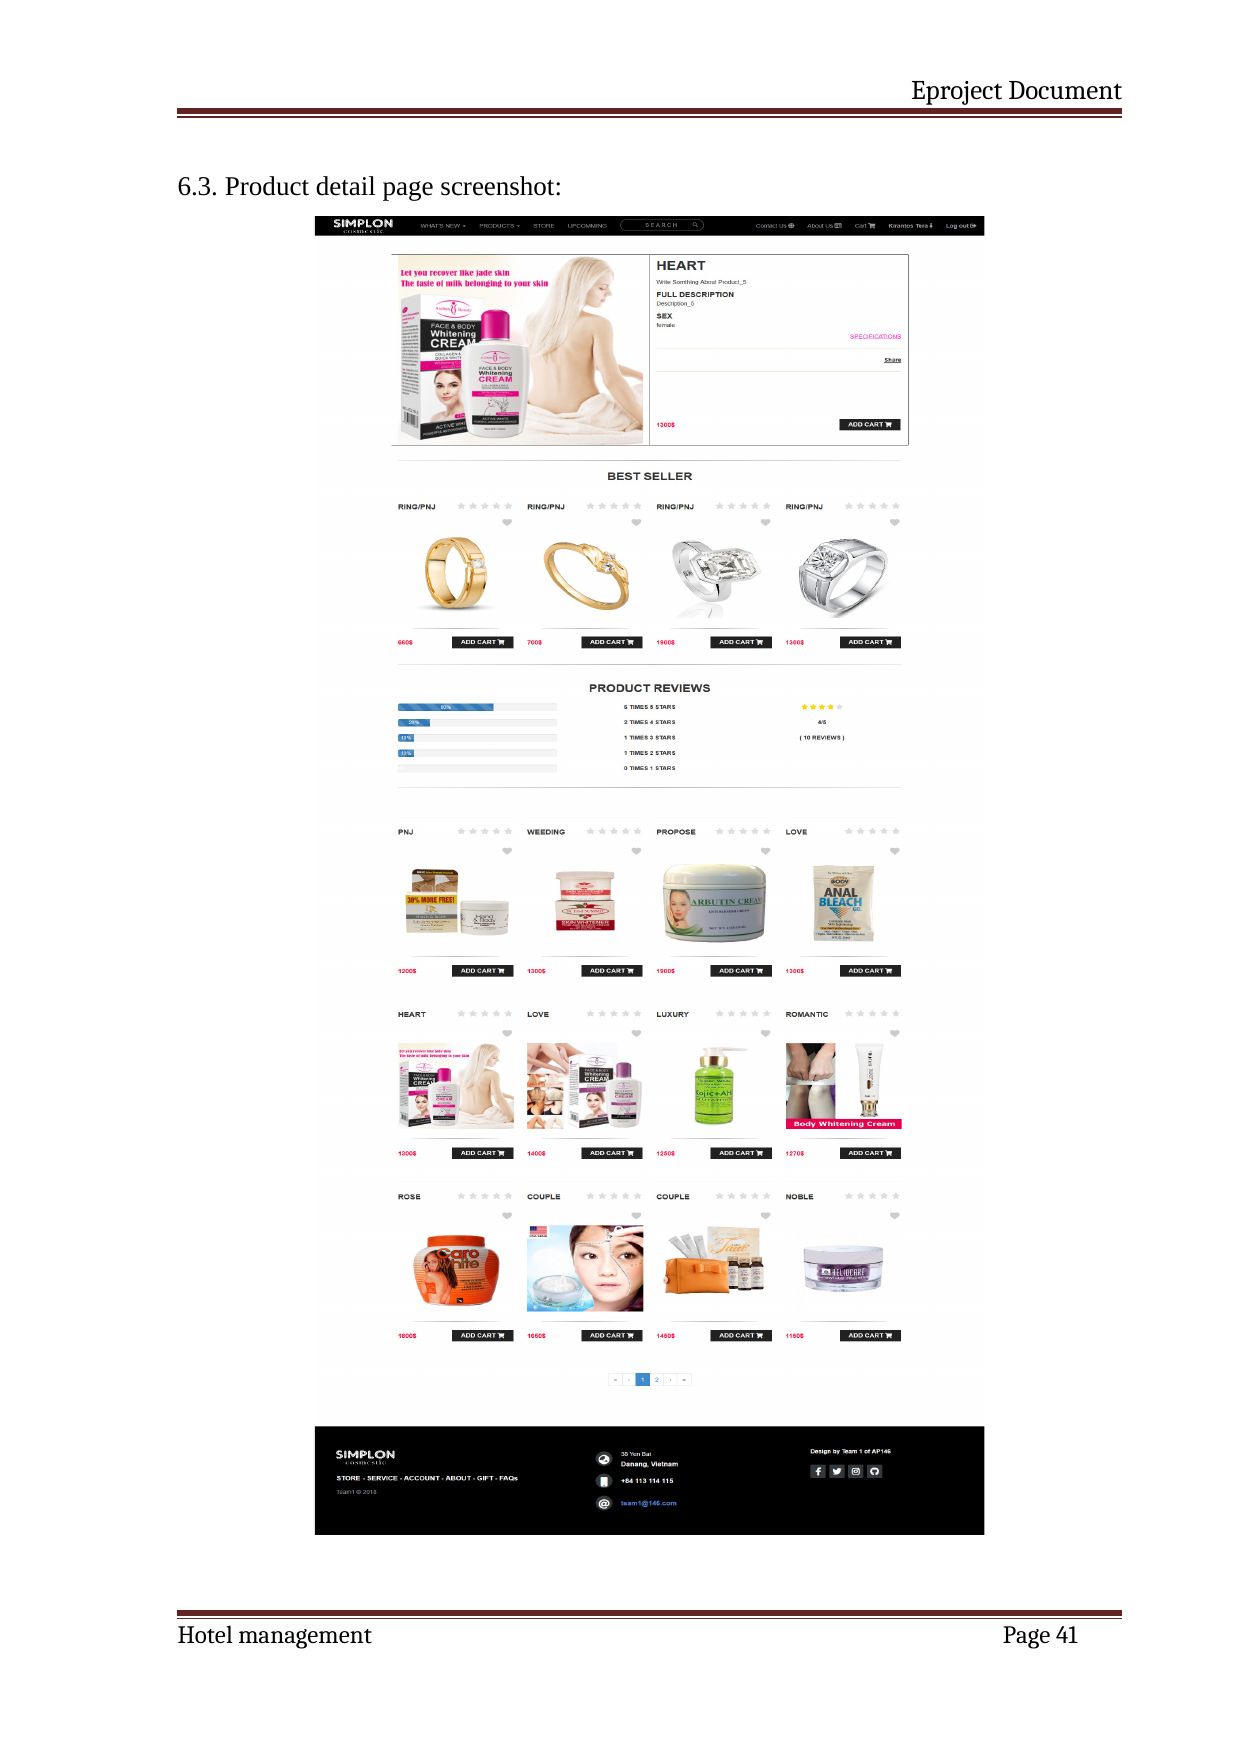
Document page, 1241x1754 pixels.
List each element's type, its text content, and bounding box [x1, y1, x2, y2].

subtitle 6.3. Product detail page screenshot: [177, 162, 1122, 201]
picture [314, 216, 985, 1535]
